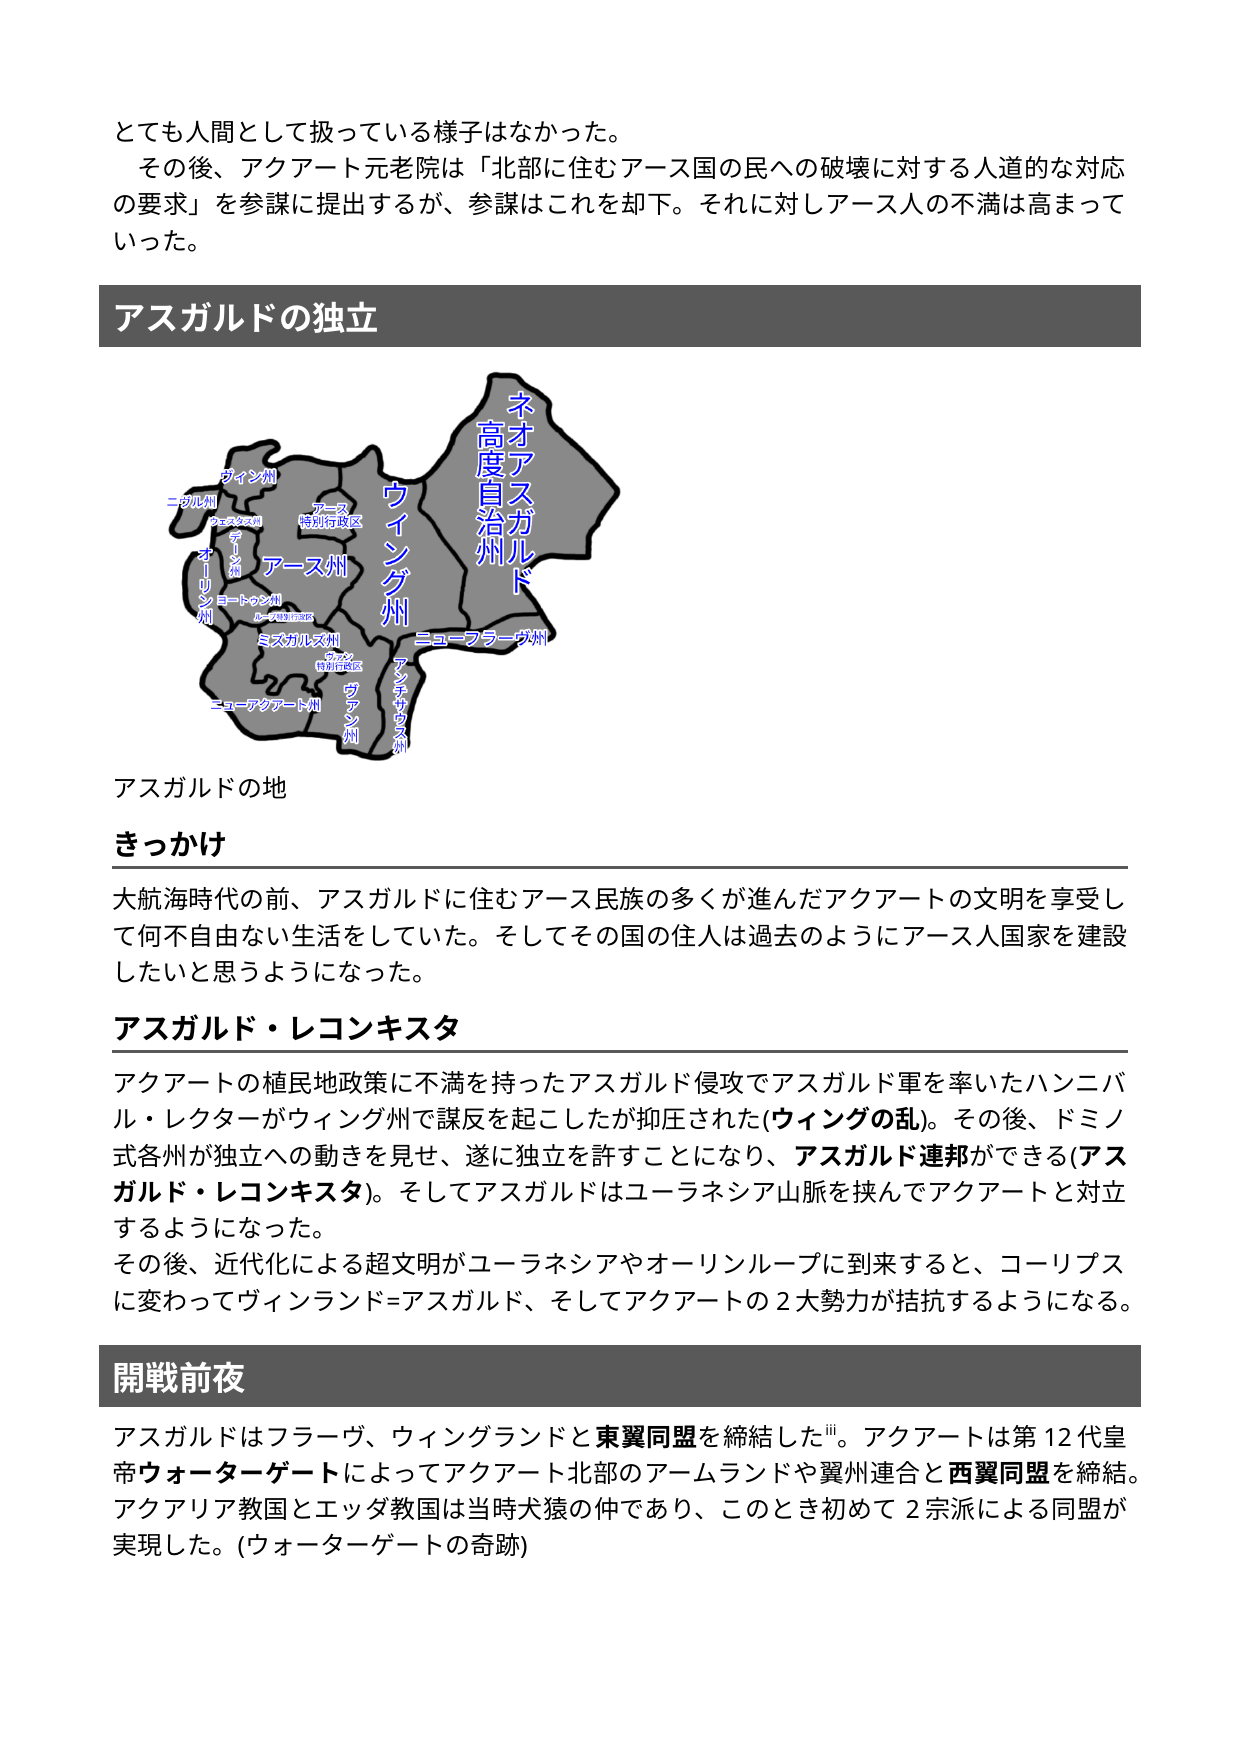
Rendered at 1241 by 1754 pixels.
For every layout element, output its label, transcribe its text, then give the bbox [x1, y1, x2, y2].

text 大航海時代の前、アスガルドに住むアース民族の多くが進んだアクアートの文明を享受して何不自由ない生活をしていた。そしてその国の住人は過去のようにアース人国家を建設したいと思うようになった。 [112, 880, 1128, 988]
subtitle きっかけ [112, 822, 1128, 866]
subtitle アスガルド・レコンキスタ [112, 1006, 1128, 1050]
text アスガルドの地 [112, 768, 1128, 804]
subtitle アスガルドの独立 [104, 290, 1136, 342]
text アクアートの植民地政策に不満を持ったアスガルド侵攻でアスガルド軍を率いたハンニバル・レクターがウィング州で謀反を起こしたが抑圧された(ウィングの乱)。その後、ドミノ式各州が独立への動きを見せ、遂に独立を許すことになり、アスガルド連邦ができる(アスガルド・レコンキスタ)。そしてアスガルドはユーラネシア山脈を挟んでアクアートと対立するようになった。 [112, 1063, 1128, 1245]
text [112, 112, 1128, 148]
text アスガルドはフラーヴ、ウィングランドと東翼同盟を締結した。アクアートは第12代皇帝ウォーターゲートによってアクアート北部のアームランドや翼州連合と西翼同盟を締結。アクアリア教国とエッダ教国は当時犬猿の仲であり、このとき初めて2宗派による同盟が実現した。(ウォーターゲートの奇跡) [112, 1417, 1128, 1562]
picture [112, 356, 661, 769]
text その後、近代化による超文明がユーラネシアやオーリンループに到来すると、コーリプスに変わってヴィンランド=アスガルド、そしてアクアートの2大勢力が拮抗するようになる。 [112, 1245, 1128, 1317]
subtitle 開戦前夜 [104, 1350, 1136, 1402]
text その後、アクアート元老院は「北部に住むアース国の民への破壊に対する人道的な対応の要求」を参謀に提出するが、参謀はこれを却下。それに対しアース人の不満は高まっていった。 [112, 148, 1128, 257]
